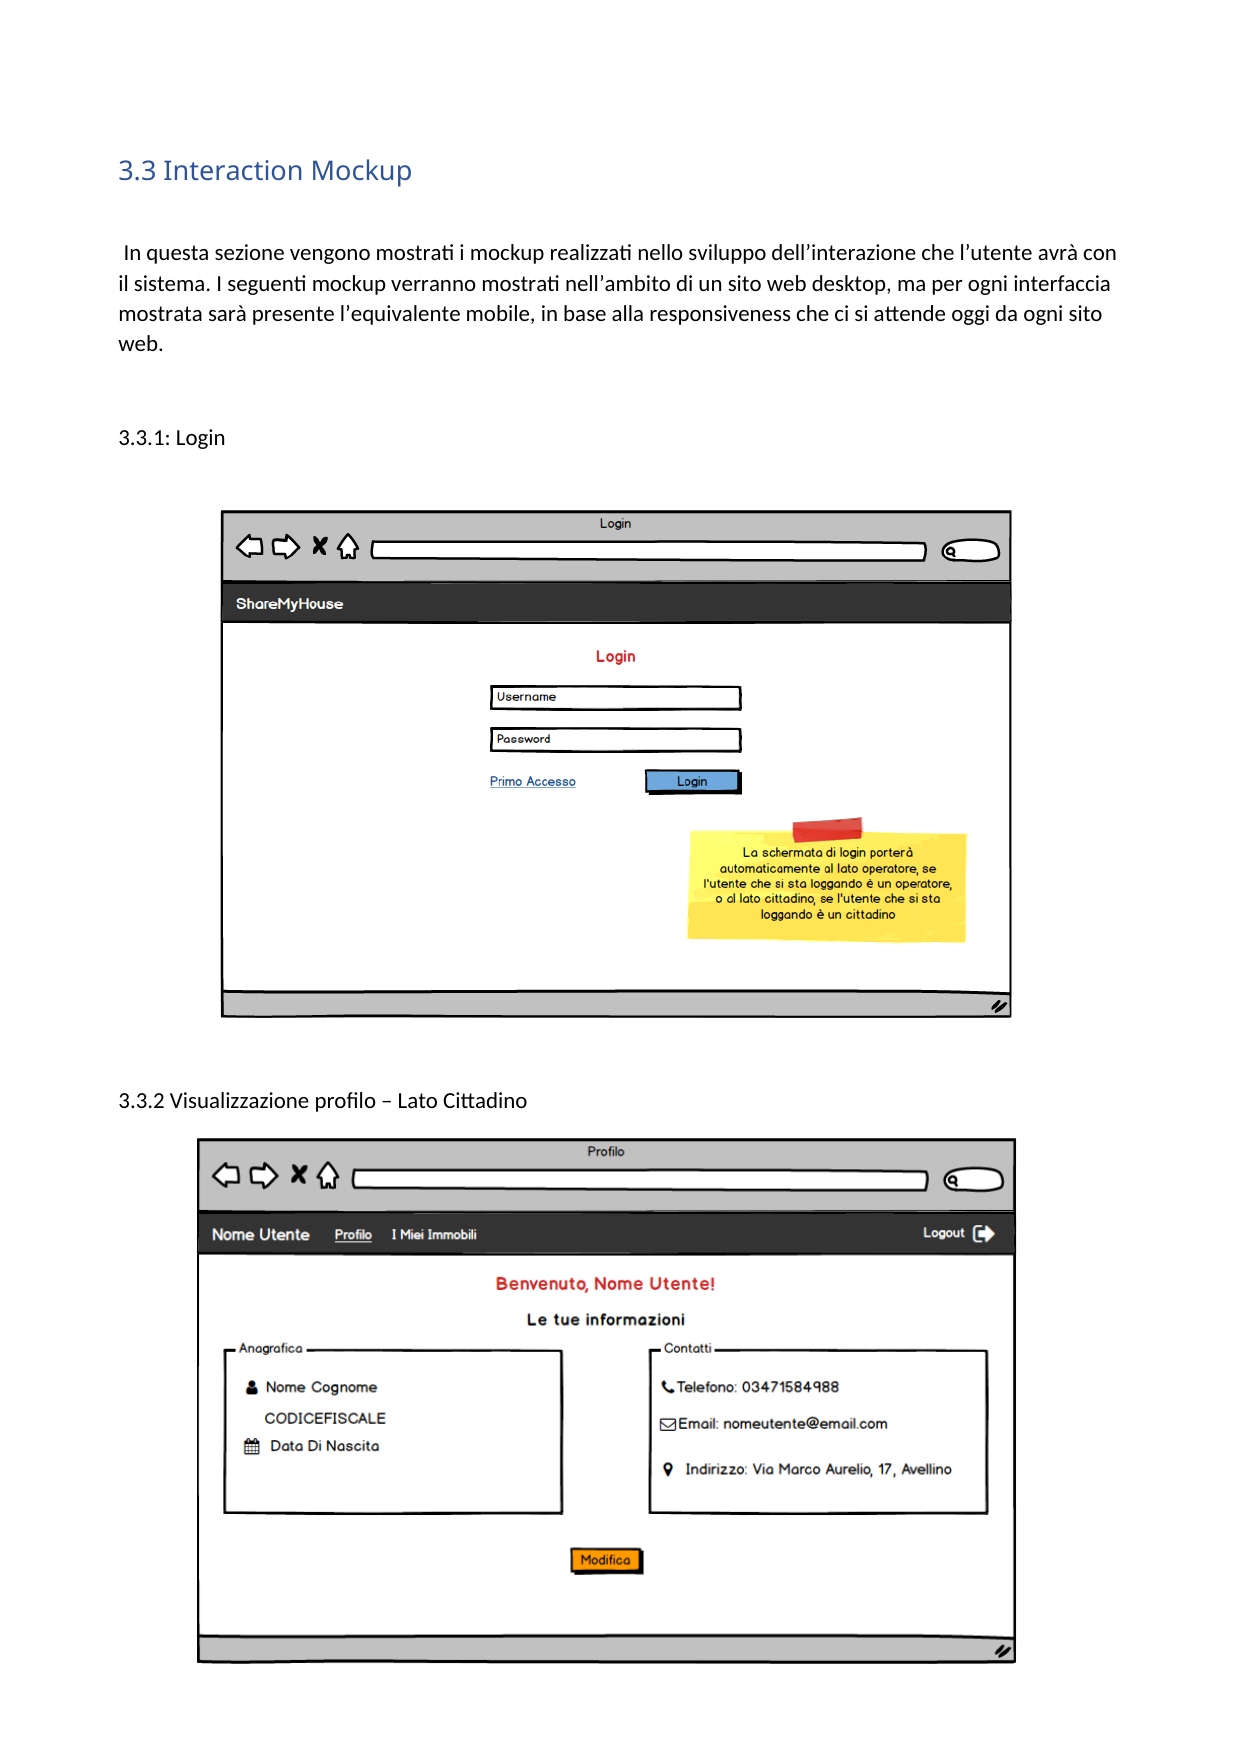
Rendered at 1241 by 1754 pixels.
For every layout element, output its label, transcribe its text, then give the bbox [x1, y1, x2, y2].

subtitle 3.3 Interaction Mockup [118, 152, 1122, 189]
text In questa sezione vengono mostrati i mockup realizzati nello sviluppo dell’interazione che l’utente avrà con il sistema. I seguenti mockup verranno mostrati nell’ambito di un sito web desktop, ma per ogni interfaccia mostrata sarà presente l’equivalente mobile, in base alla responsiveness che ci si attende oggi da ogni sito web. [118, 238, 1122, 357]
text 3.3.2 Visualizzazione profilo – Lato Cittadino [118, 1086, 1122, 1114]
picture [220, 510, 1012, 1018]
picture [197, 1138, 1017, 1664]
text 3.3.1: Login [118, 423, 1122, 451]
